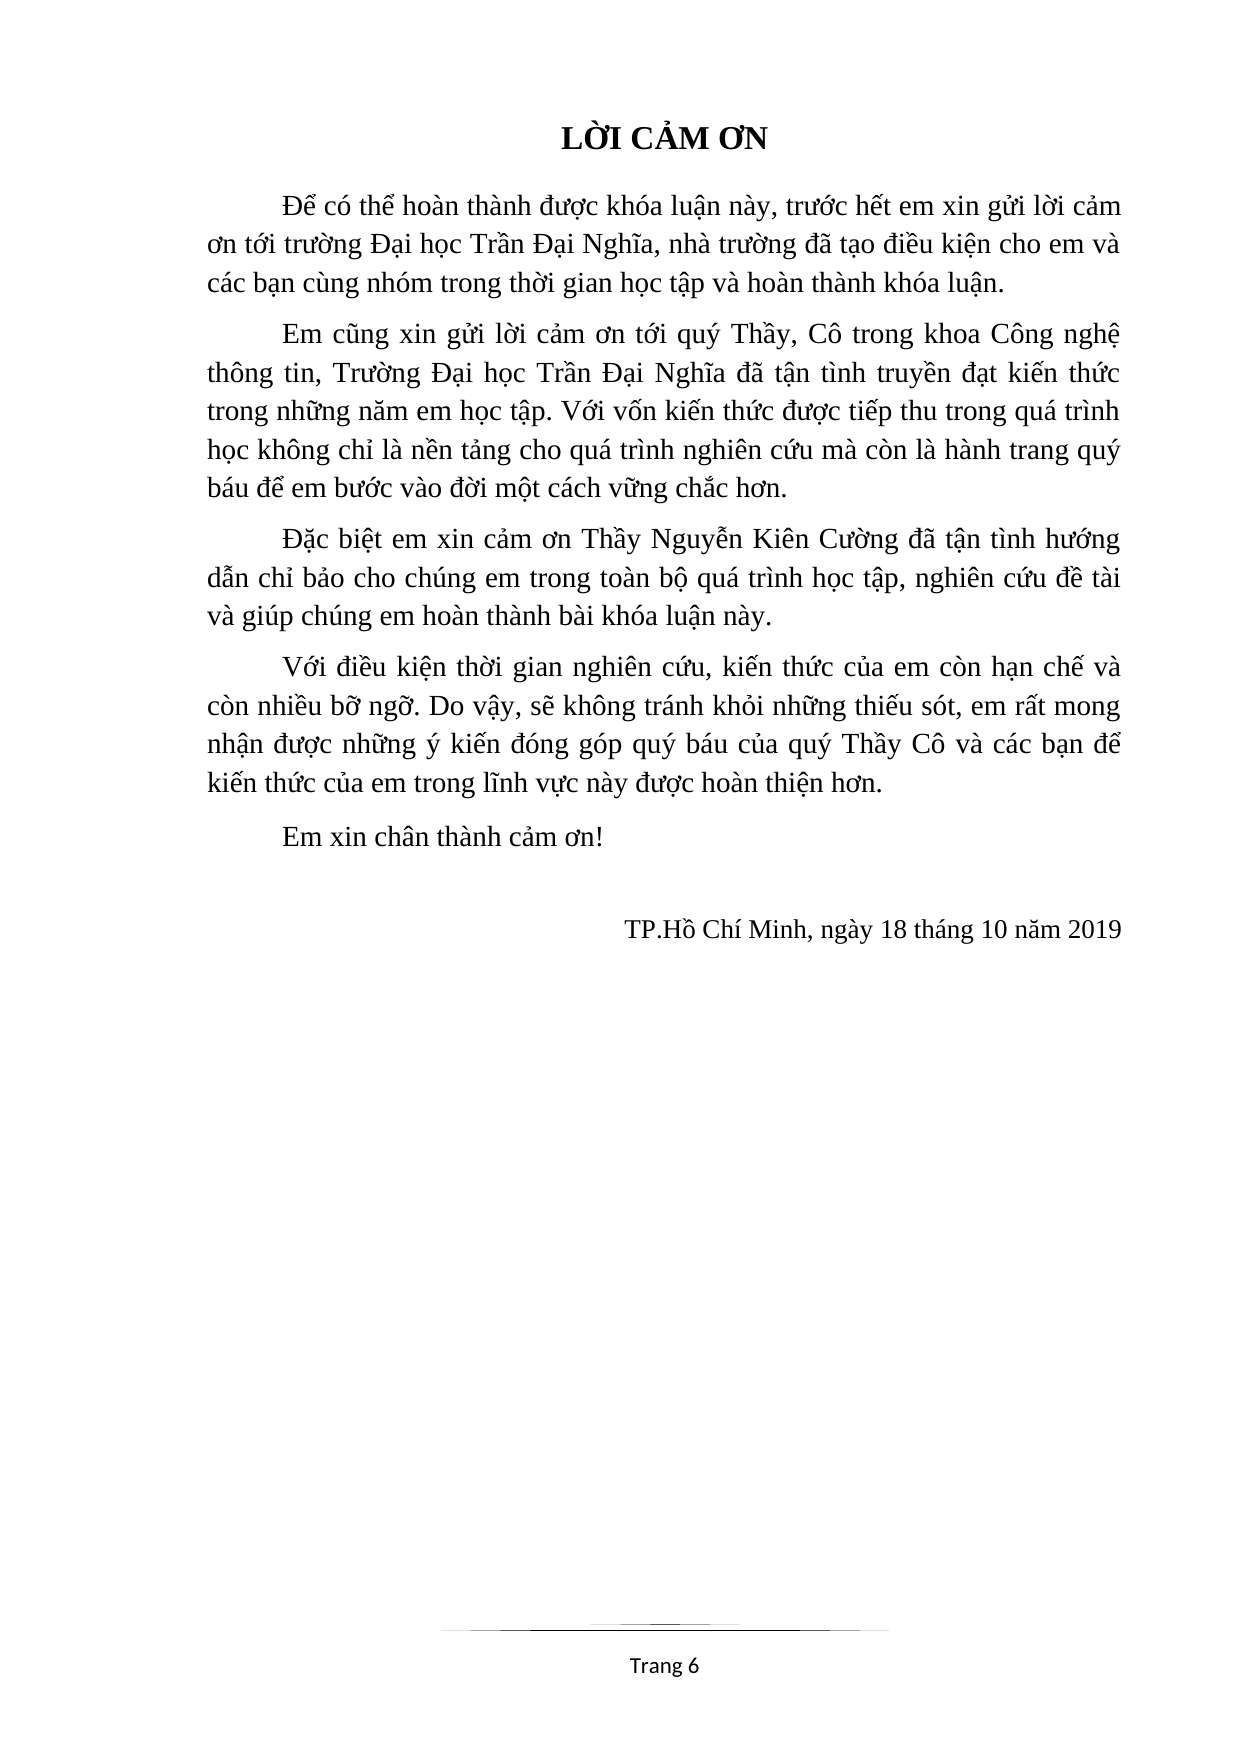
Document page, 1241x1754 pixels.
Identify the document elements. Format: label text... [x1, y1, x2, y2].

text Đặc biệt em xin cảm ơn Thầy Nguyễn Kiên Cường đã tận tình hướng dẫn chỉ bảo cho chúng em trong toàn bộ quá trình học tập, nghiên cứu đề tài và giúp chúng em hoàn thành bài khóa luận này. [207, 521, 1122, 632]
text Với điều kiện thời gian nghiên cứu, kiến thức của em còn hạn chế và còn nhiều bỡ ngỡ. Do vậy, sẽ không tránh khỏi những thiếu sót, em rất mong nhận được những ý kiến đóng góp quý báu của quý Thầy Cô và các bạn để kiến thức của em trong lĩnh vực này được hoàn thiện hơn. [207, 649, 1122, 799]
text TP.Hồ Chí Minh, ngày 18 tháng 10 năm 2019 [207, 913, 1122, 944]
text Em cũng xin gửi lời cảm ơn tới quý Thầy, Cô trong khoa Công nghệ thông tin, Trường Đại học Trần Đại Nghĩa đã tận tình truyền đạt kiến thức trong những năm em học tập. Với vốn kiến thức được tiếp thu trong quá trình học không chỉ là nền tảng cho quá trình nghiên cứu mà còn là hành trang quý báu để em bước vào đời một cách vững chắc hơn. [207, 316, 1122, 504]
text Em xin chân thành cảm ơn! [282, 816, 1122, 854]
text Để có thể hoàn thành được khóa luận này, trước hết em xin gửi lời cảm ơn tới trường Đại học Trần Đại Nghĩa, nhà trường đã tạo điều kiện cho em và các bạn cùng nhóm trong thời gian học tập và hoàn thành khóa luận. [207, 188, 1122, 299]
subtitle LỜI CẢM ƠN [207, 118, 1122, 156]
